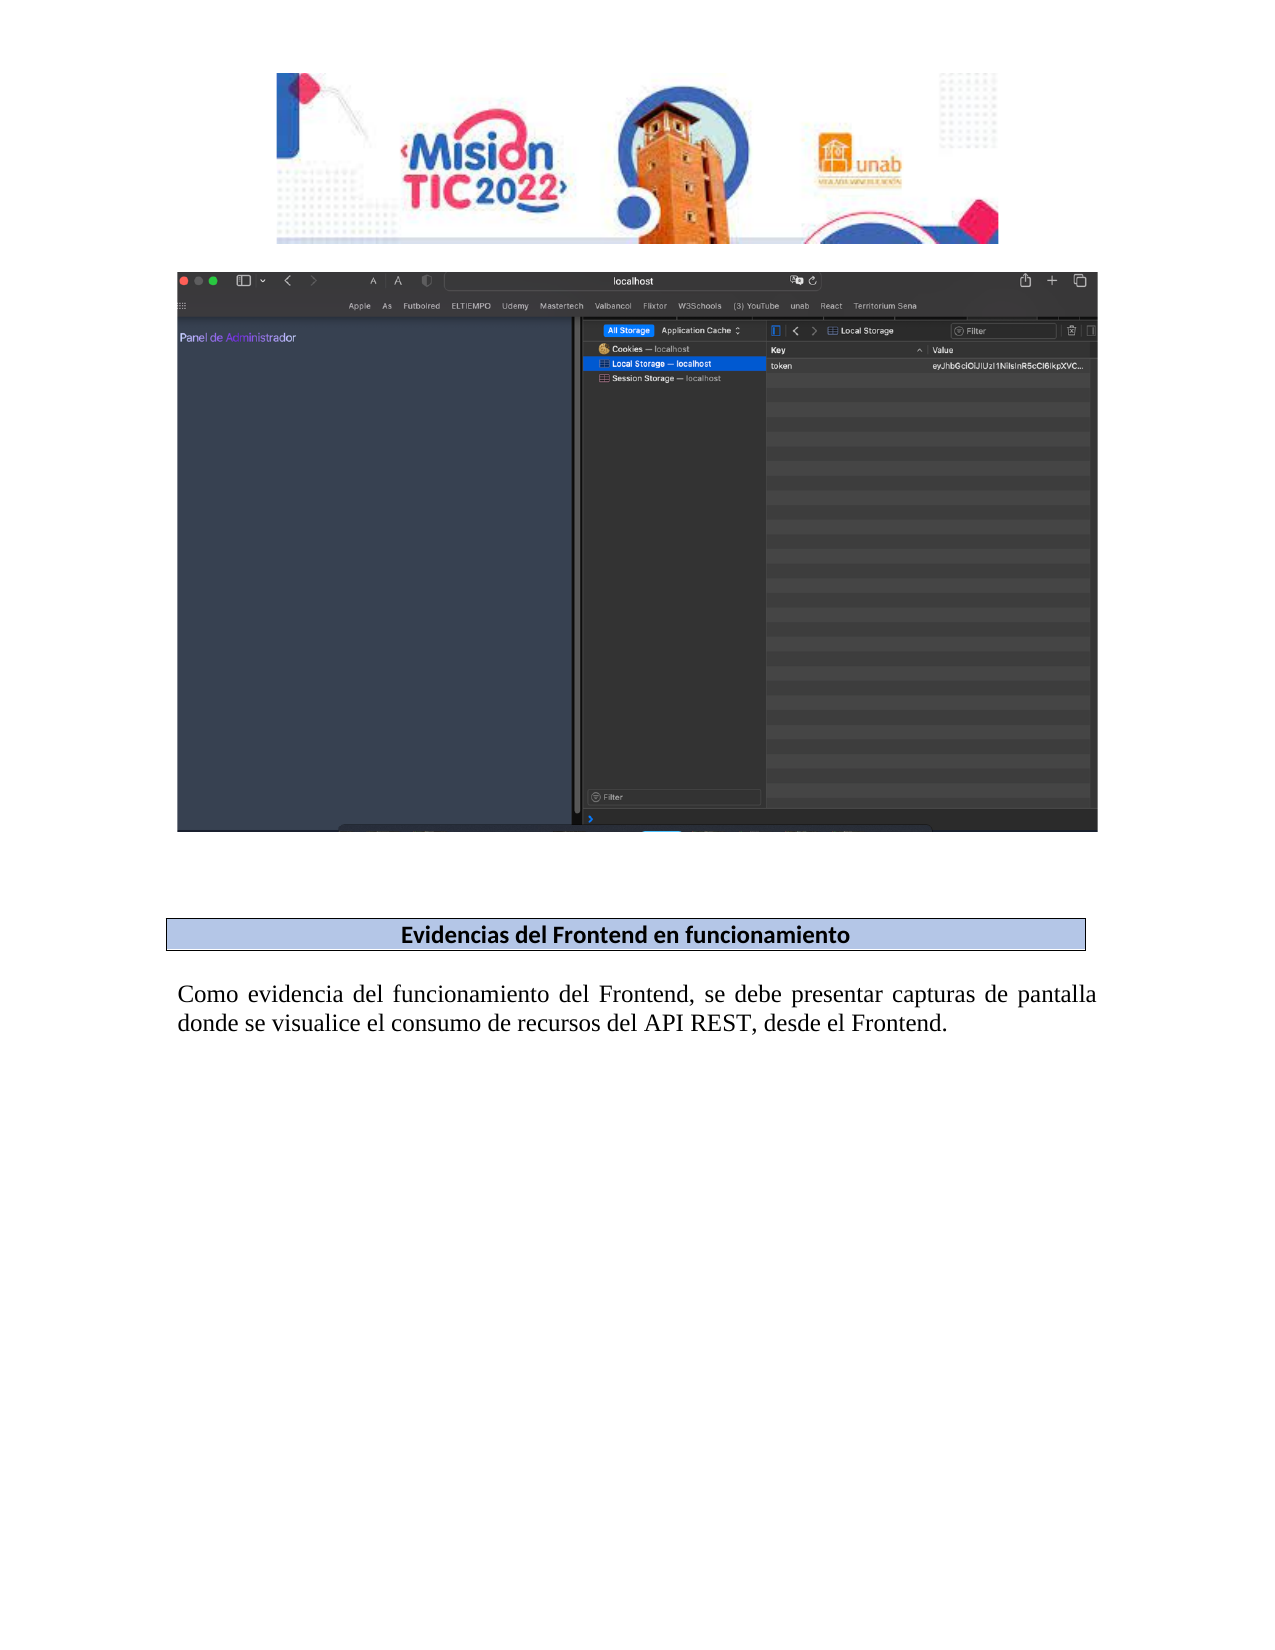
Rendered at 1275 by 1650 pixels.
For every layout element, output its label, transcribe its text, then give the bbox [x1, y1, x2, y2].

picture [276, 73, 999, 244]
text Como evidencia del funcionamiento del Frontend, se debe presentar capturas de pantalla donde se visualice el consumo de recursos del API REST, desde el Frontend. [177, 979, 1098, 1037]
picture [177, 272, 1098, 832]
table_header Evidencias del Frontend en funcionamiento [167, 919, 1085, 949]
